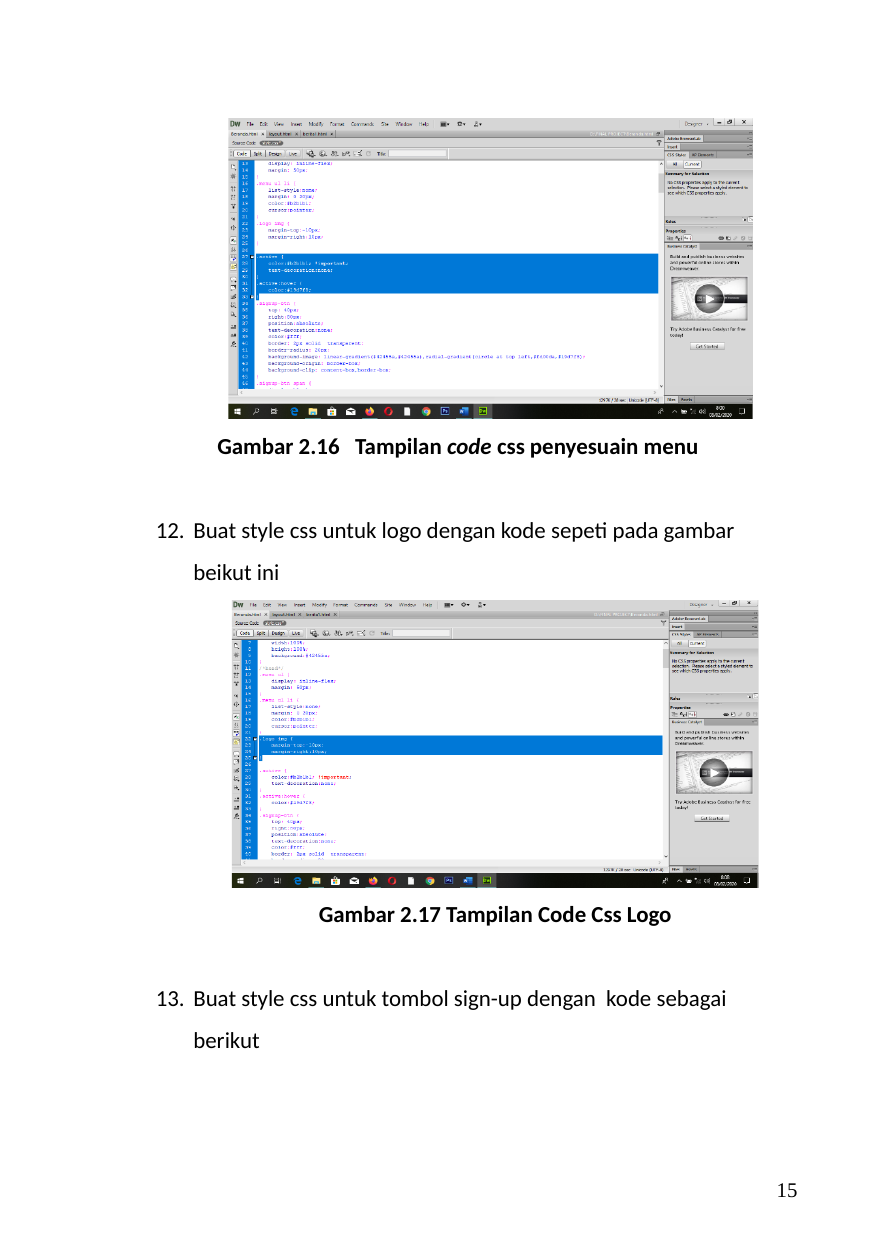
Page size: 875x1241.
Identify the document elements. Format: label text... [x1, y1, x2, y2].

picture [231, 600, 759, 888]
picture [228, 118, 753, 419]
list Buat style css untuk tombol sign-up dengan kode sebagai berikut [156, 984, 797, 1054]
list Gambar 2.17 Tampilan Code Css Logo [193, 901, 797, 929]
text Gambar 2.16 Tampilan code css penyesuain menu [118, 432, 797, 460]
list Buat style css untuk logo dengan kode sepeti pada gambar beikut ini [156, 516, 797, 586]
